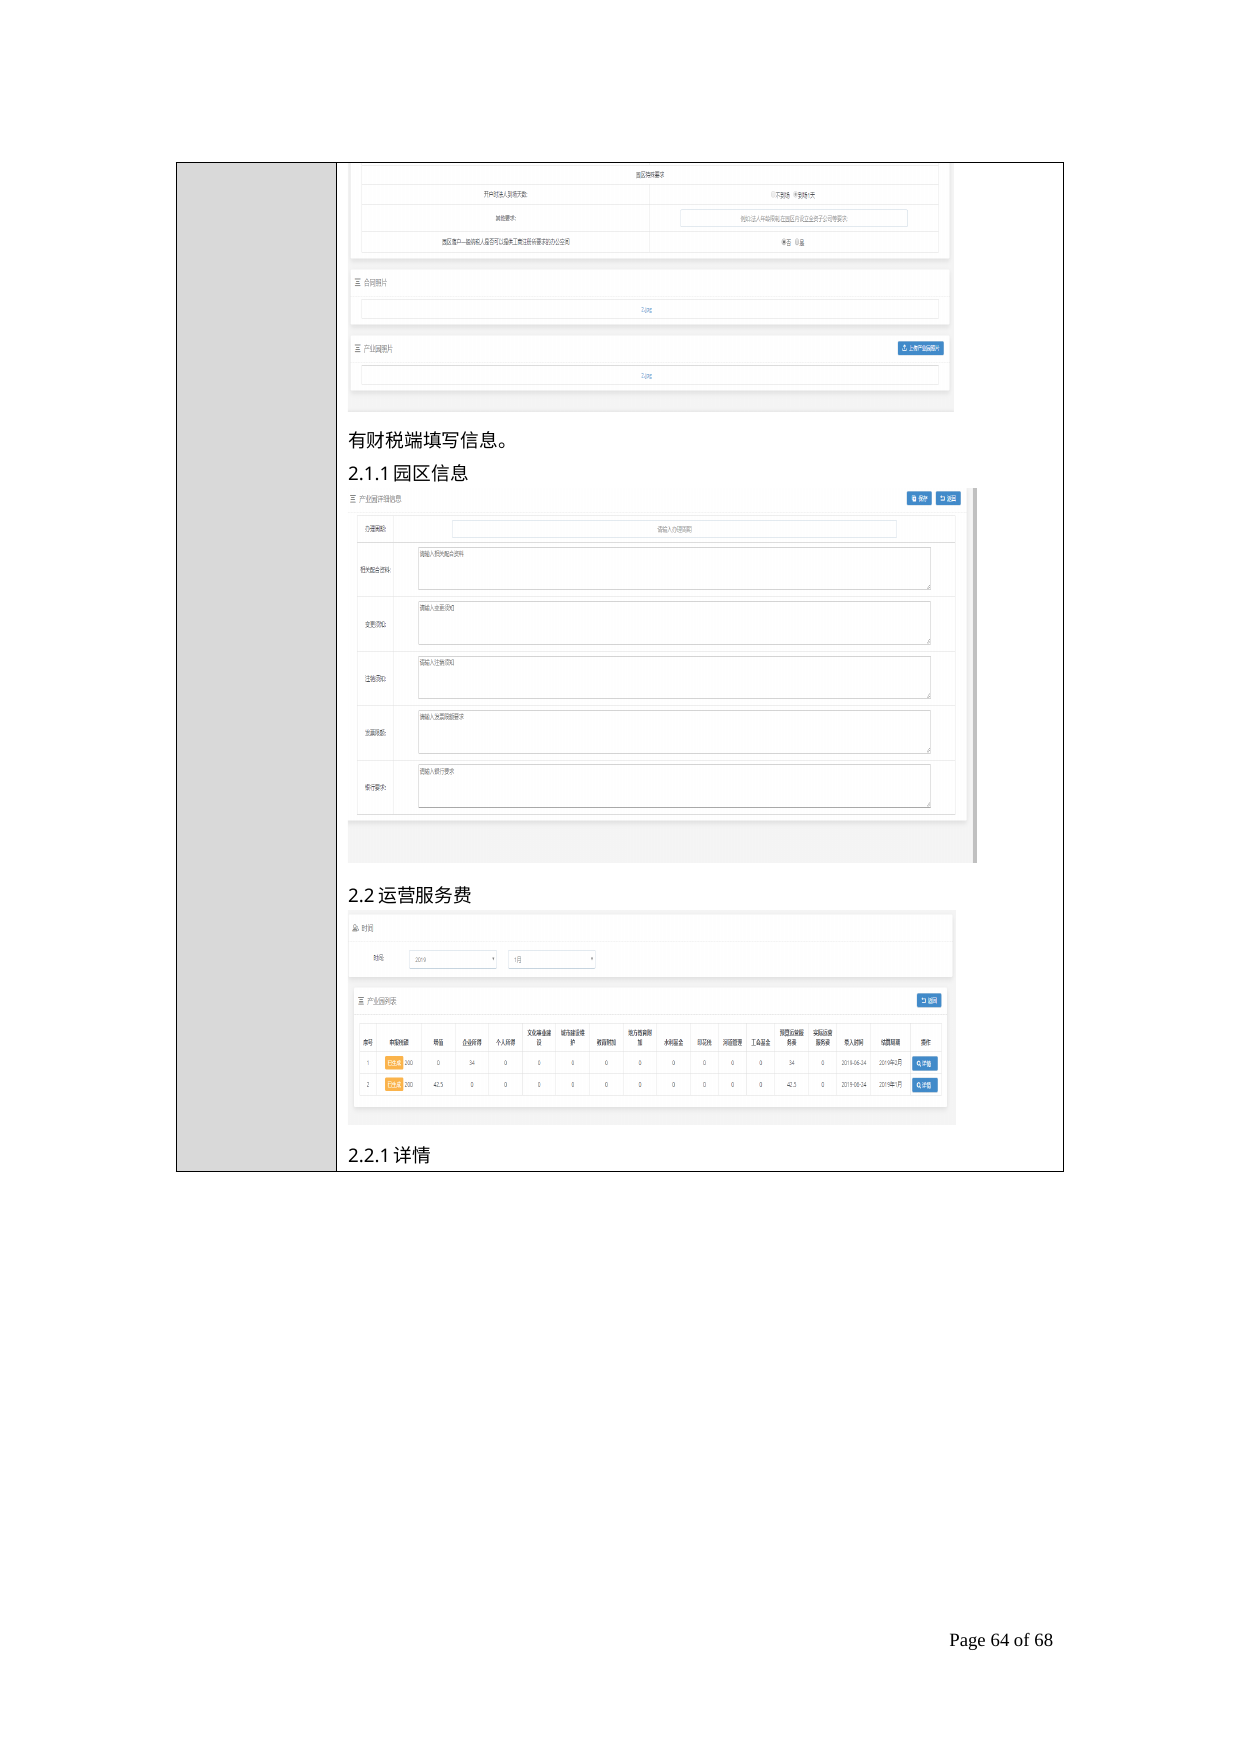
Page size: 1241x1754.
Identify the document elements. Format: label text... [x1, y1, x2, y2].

picture [347, 163, 954, 412]
picture [347, 488, 977, 863]
table_cell 处理流程 [177, 163, 336, 1171]
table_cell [337, 163, 1063, 1171]
picture [347, 910, 956, 1125]
